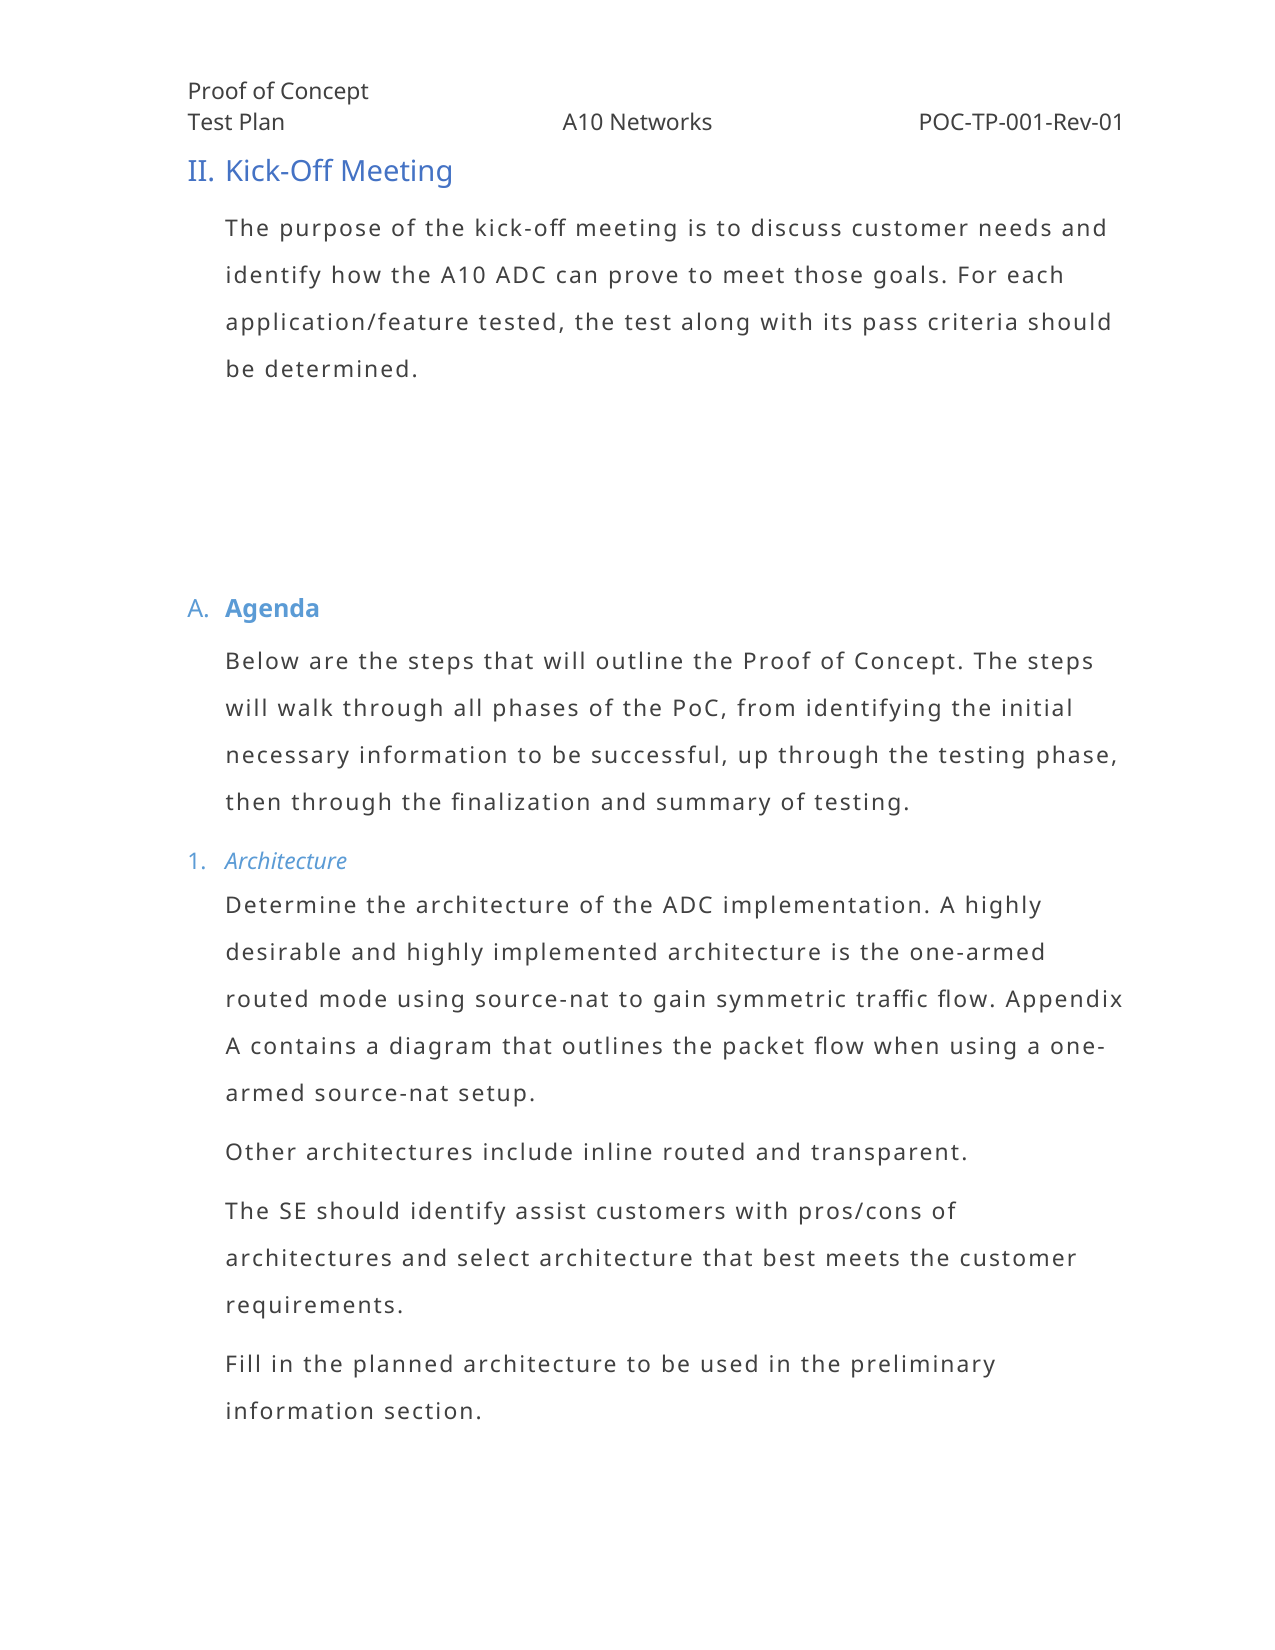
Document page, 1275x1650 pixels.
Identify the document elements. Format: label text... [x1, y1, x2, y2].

text The purpose of the kick-off meeting is to discuss customer needs and identify how the A10 ADC can prove to meet those goals. For each application/feature tested, the test along with its pass criteria should be determined. [225, 212, 1125, 384]
text Determine the architecture of the ADC implementation. A highly desirable and highly implemented architecture is the one-armed routed mode using source-nat to gain symmetric traffic flow. Appendix A contains a diagram that outlines the packet flow when using a one-armed source-nat setup. [225, 889, 1125, 1108]
subtitle Agenda [187, 590, 1125, 624]
text The SE should identify assist customers with pros/cons of architectures and select architecture that best meets the customer requirements. [225, 1195, 1125, 1320]
subtitle Kick-Off Meeting [187, 150, 1125, 190]
text Fill in the planned architecture to be used in the preliminary information section. [225, 1348, 1125, 1426]
subtitle Architecture [187, 845, 1125, 876]
text Below are the steps that will outline the Proof of Concept. The steps will walk through all phases of the PoC, from identifying the initial necessary information to be successful, up through the testing phase, then through the finalization and summary of testing. [225, 645, 1125, 817]
text Other architectures include inline routed and transparent. [225, 1136, 1125, 1167]
